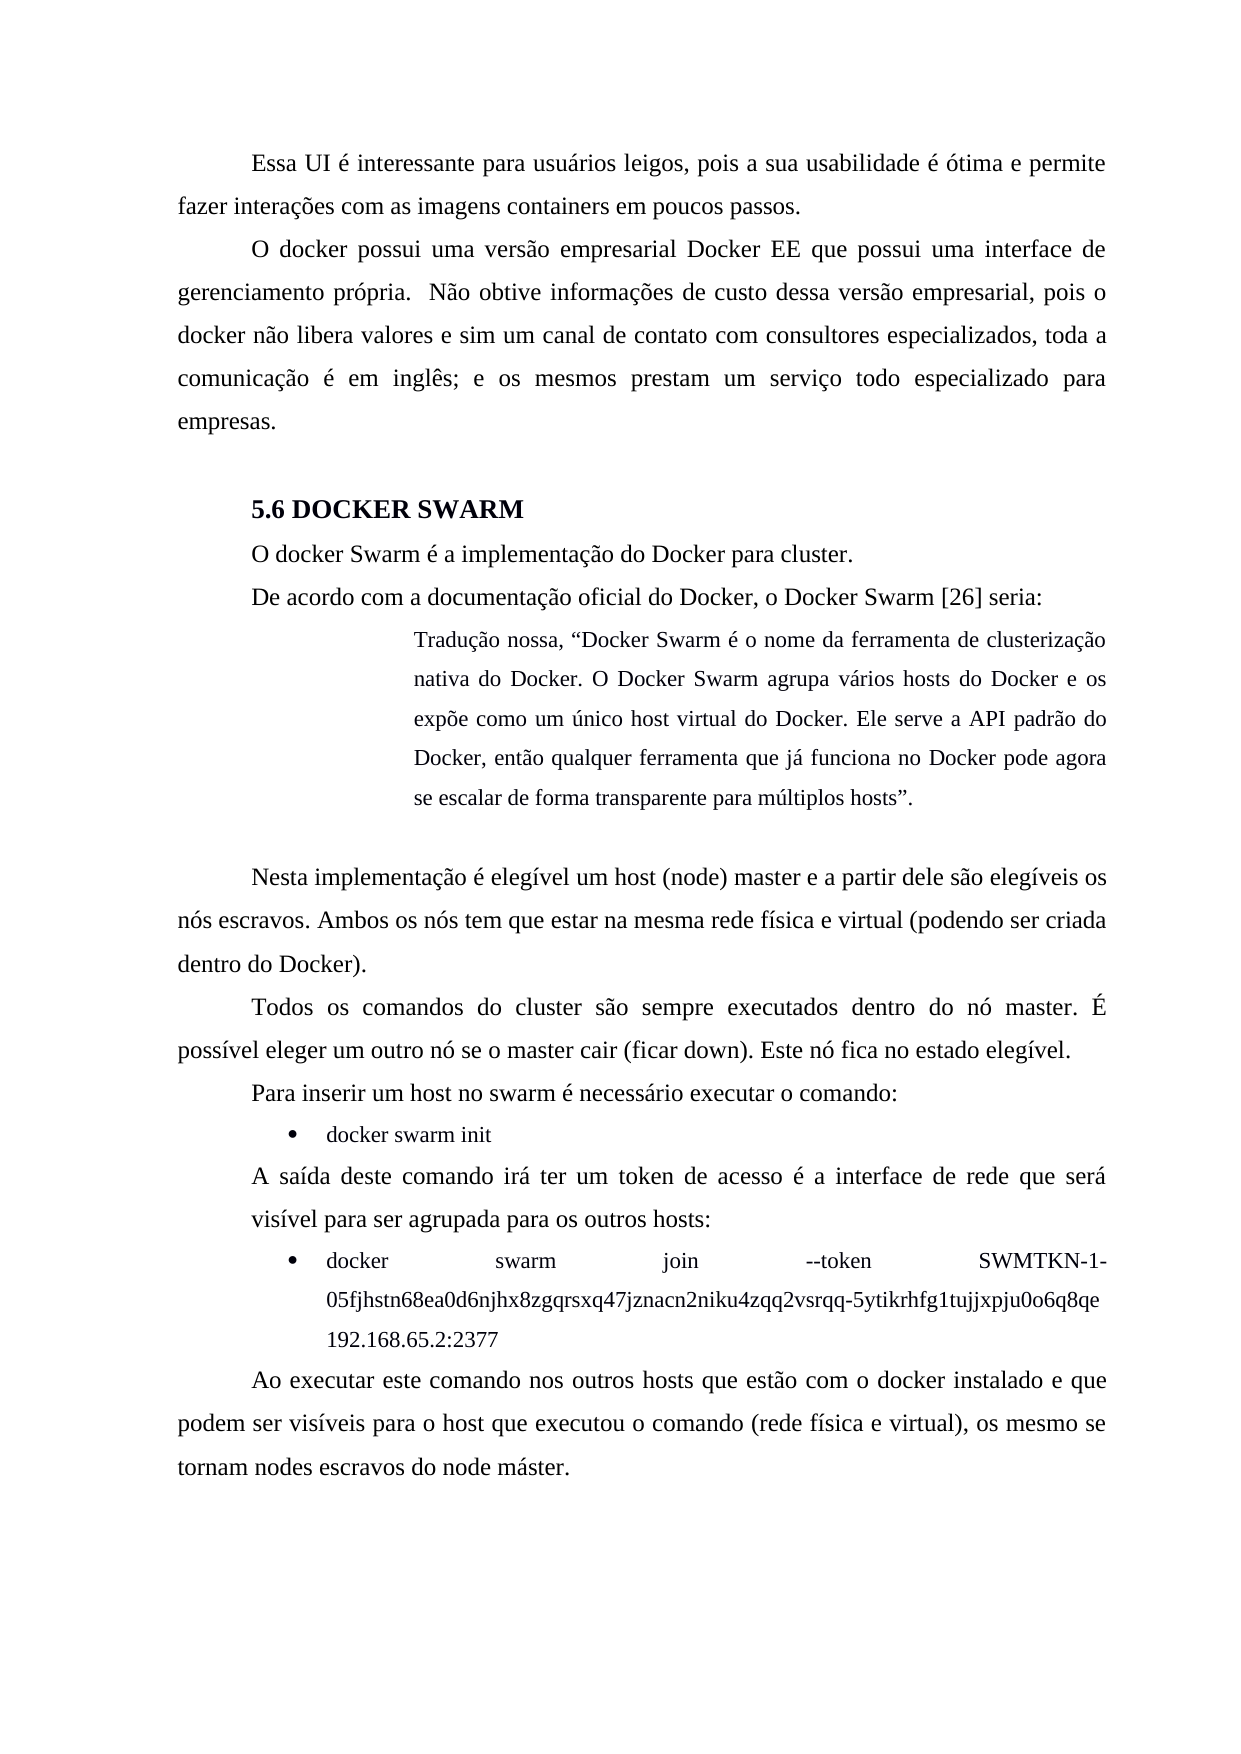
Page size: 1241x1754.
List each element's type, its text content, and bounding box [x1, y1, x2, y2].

list docker swarm join --token SWMTKN-1-05fjhstn68ea0d6njhx8zgqrsxq47jznacn2niku4zqq2vsrqq-5ytikrhfg1tujjxpju0o6q8qe 192.168.65.2:2377 [288, 1247, 1107, 1352]
text O docker possui uma versão empresarial Docker EE que possui uma interface de gerenciamento própria. Não obtive informações de custo dessa versão empresarial, pois o docker não libera valores e sim um canal de contato com consultores especializados, toda a comunicação é em inglês; e os mesmos prestam um serviço todo especializado para empresas. [177, 234, 1107, 435]
text Ao executar este comando nos outros hosts que estão com o docker instalado e que podem ser visíveis para o host que executou o comando (rede física e virtual), os mesmo se tornam nodes escravos do node máster. [177, 1365, 1107, 1480]
text Nesta implementação é elegível um host (node) master e a partir dele são elegíveis os nós escravos. Ambos os nós tem que estar na mesma rede física e virtual (podendo ser criada dentro do Docker). [177, 862, 1107, 977]
list docker swarm init [288, 1121, 1107, 1148]
text A saída deste comando irá ter um token de acesso é a interface de rede que será visível para ser agrupada para os outros hosts: [251, 1161, 1107, 1233]
text O docker Swarm é a implementação do Docker para cluster. [177, 539, 1107, 568]
text Essa UI é interessante para usuários leigos, pois a sua usabilidade é ótima e permite fazer interações com as imagens containers em poucos passos. [177, 148, 1107, 219]
text Para inserir um host no swarm é necessário executar o comando: [177, 1078, 1107, 1107]
text Todos os comandos do cluster são sempre executados dentro do nó master. É possível eleger um outro nó se o master cair (ficar down). Este nó fica no estado elegível. [177, 992, 1107, 1064]
list Tradução nossa, “Docker Swarm é o nome da ferramenta de clusterização nativa do Docker. O Docker Swarm agrupa vários hosts do Docker e os expõe como um único host virtual do Docker. Ele serve a API padrão do Docker, então qualquer ferramenta que já funciona no Docker pode agora se escalar de forma transparente para múltiplos hosts”. [413, 626, 1107, 810]
text De acordo com a documentação oficial do Docker, o Docker Swarm [26] seria: [177, 582, 1107, 611]
text 5.6 DOCKER SWARM [177, 493, 1107, 524]
